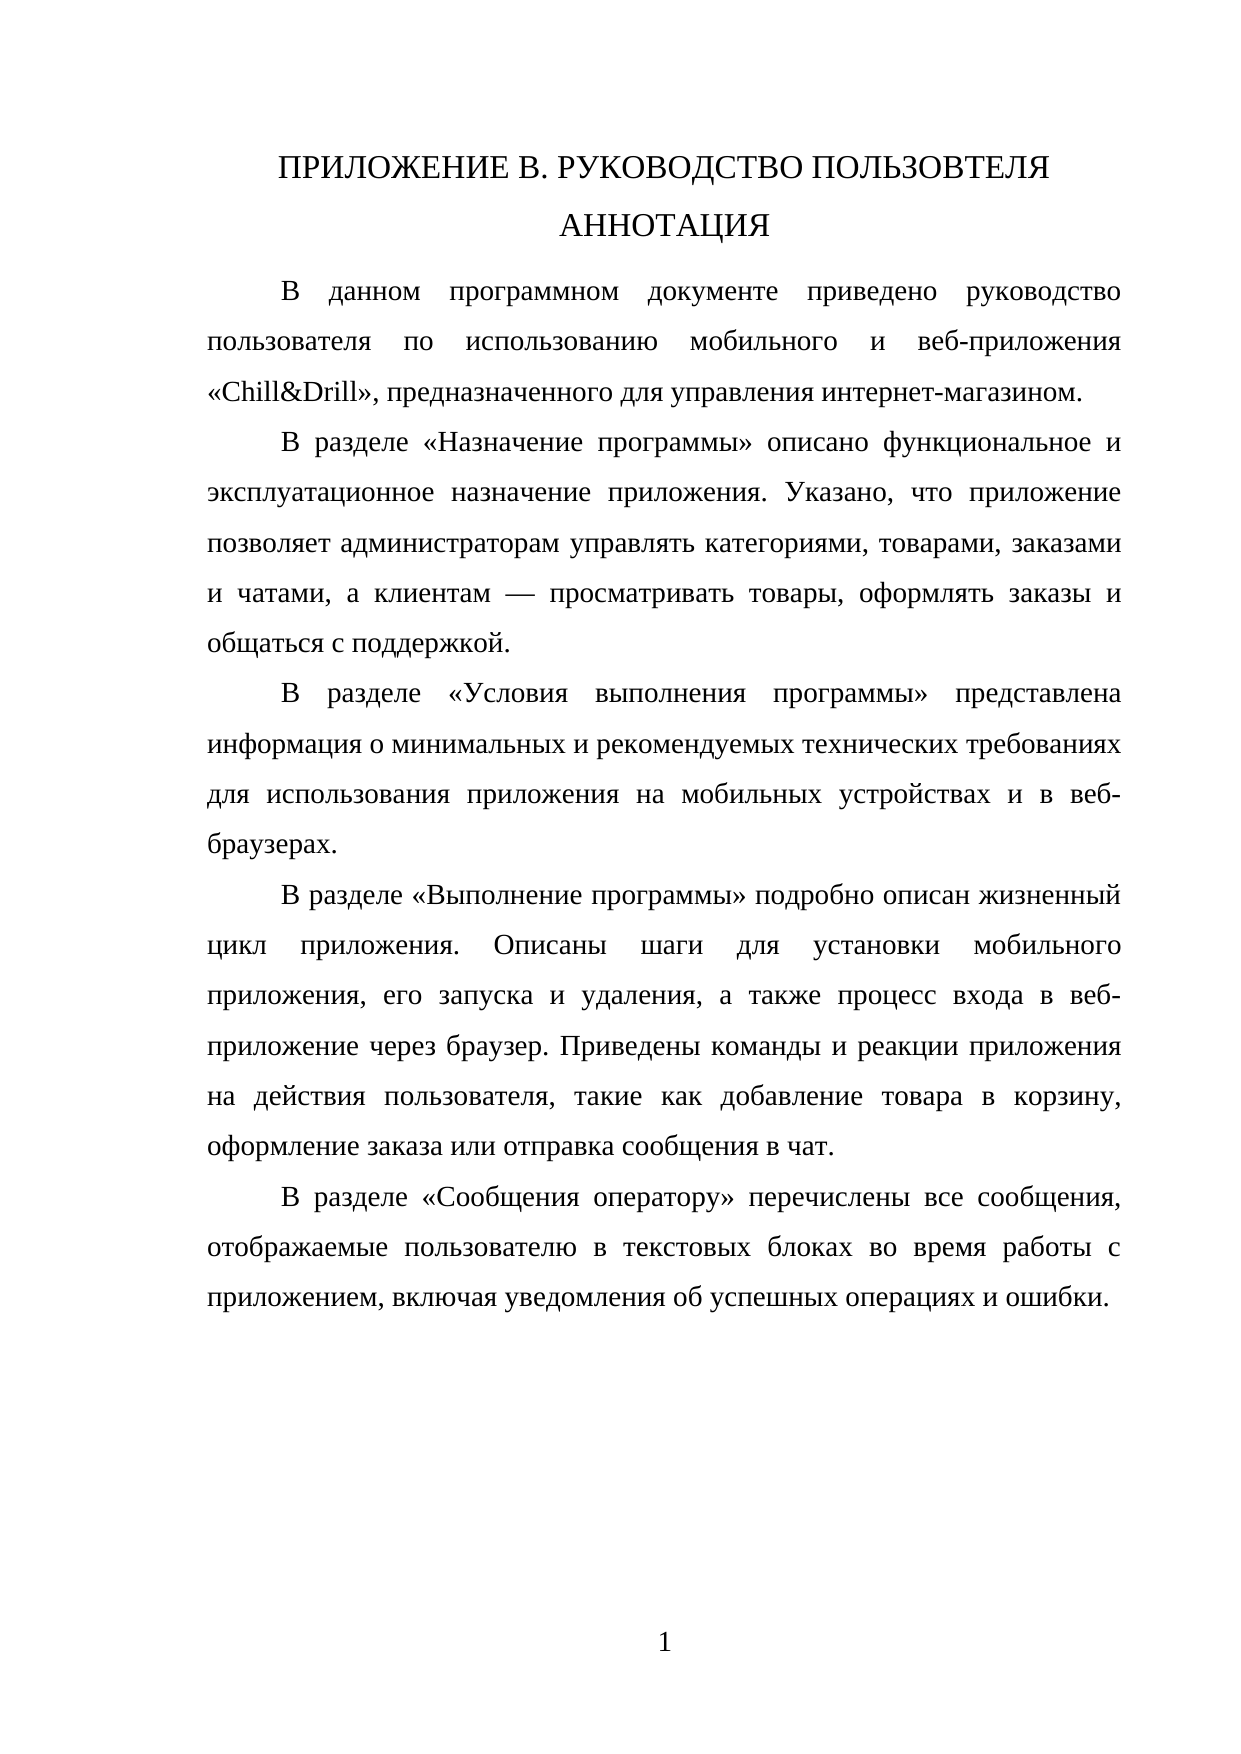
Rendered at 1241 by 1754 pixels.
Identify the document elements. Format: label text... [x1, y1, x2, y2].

text В разделе «Сообщения оператору» перечислены все сообщения, отображаемые пользователю в текстовых блоках во время работы с приложением, включая уведомления об успешных операциях и ошибки. [207, 1179, 1122, 1313]
text АННОТАЦИЯ [207, 205, 1122, 243]
text В разделе «Условия выполнения программы» представлена информация о минимальных и рекомендуемых технических требованиях для использования приложения на мобильных устройствах и в веб-браузерах. [207, 676, 1122, 860]
text В разделе «Выполнение программы» подробно описан жизненный цикл приложения. Описаны шаги для установки мобильного приложения, его запуска и удаления, а также процесс входа в веб-приложение через браузер. Приведены команды и реакции приложения на действия пользователя, такие как добавление товара в корзину, оформление заказа или отправка сообщения в чат. [207, 877, 1122, 1162]
text В данном программном документе приведено руководство пользователя по использованию мобильного и веб-приложения «Chill&Drill», предназначенного для управления интернет-магазином. [207, 273, 1122, 407]
text В разделе «Назначение программы» описано функциональное и эксплуатационное назначение приложения. Указано, что приложение позволяет администраторам управлять категориями, товарами, заказами и чатами, а клиентам — просматривать товары, оформлять заказы и общаться с поддержкой. [207, 424, 1122, 659]
text ПРИЛОЖЕНИЕ В. РУКОВОДСТВО ПОЛЬЗОВТЕЛЯ [207, 148, 1121, 186]
